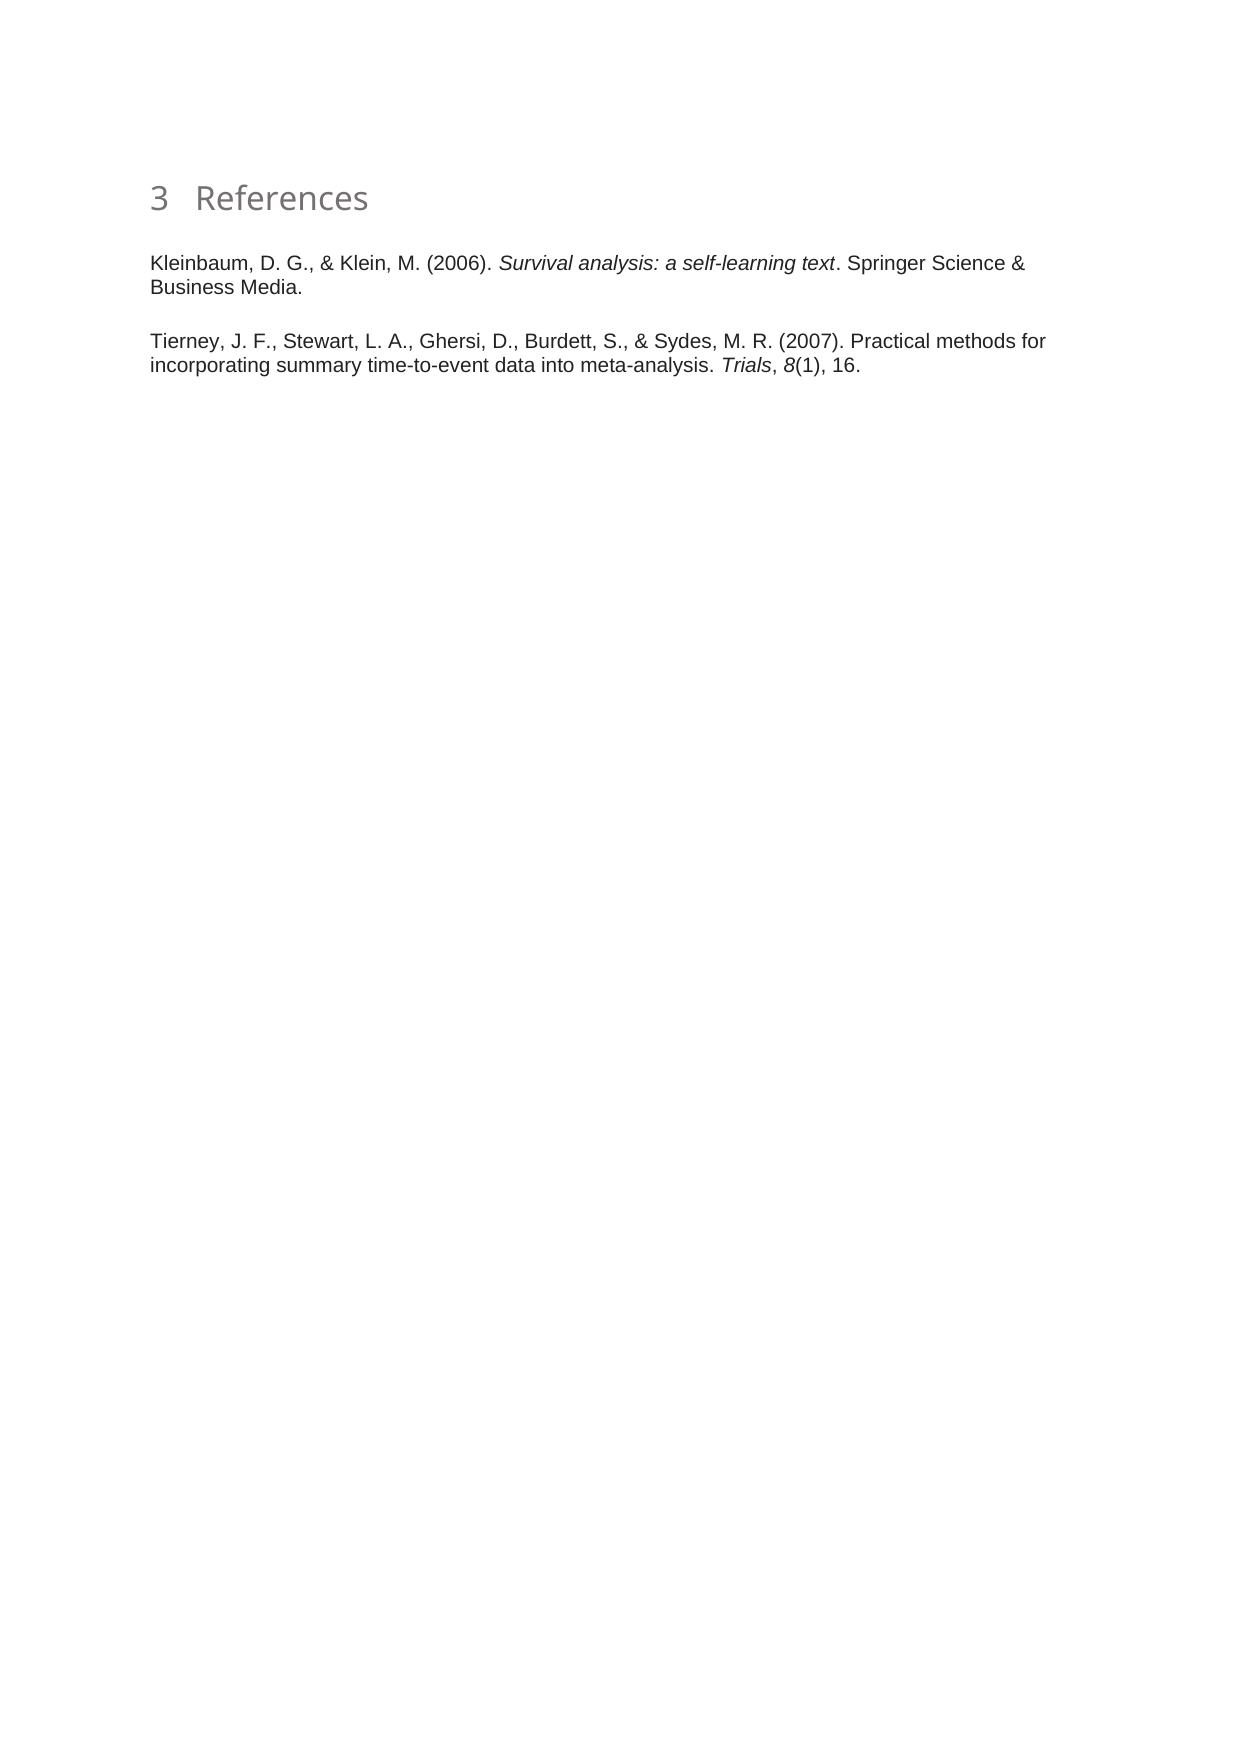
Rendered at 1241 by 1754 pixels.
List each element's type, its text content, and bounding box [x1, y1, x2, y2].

subtitle References [150, 175, 1090, 220]
text Kleinbaum, D. G., & Klein, M. (2006). Survival analysis: a self-learning text. Springer Science & Business Media. [303, 251, 1090, 299]
text Tierney, J. F., Stewart, L. A., Ghersi, D., Burdett, S., & Sydes, M. R. (2007). Practical methods for incorporating summary time-to-event data into meta-analysis. Trials, 8(1), 16. [861, 329, 1090, 377]
